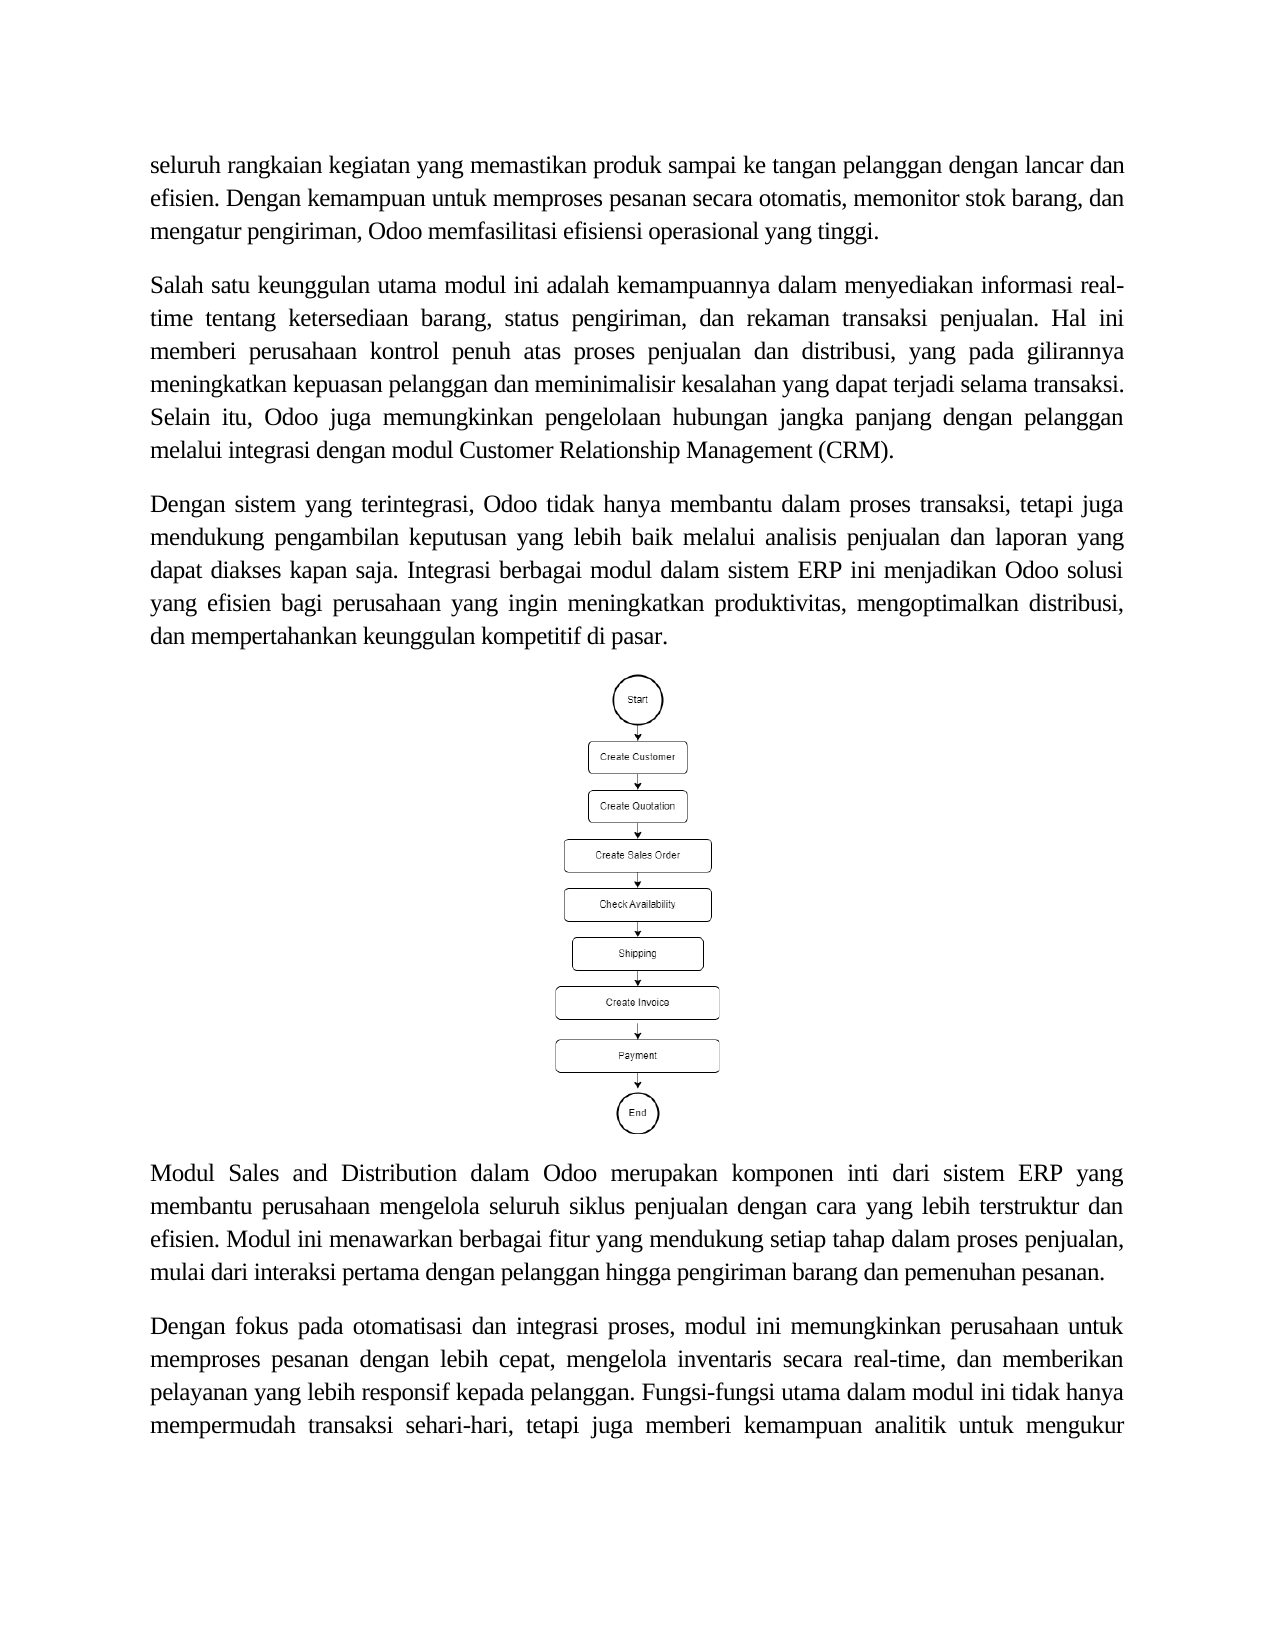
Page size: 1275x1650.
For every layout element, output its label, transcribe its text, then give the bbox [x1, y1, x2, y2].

picture [555, 674, 720, 1134]
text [150, 1311, 1125, 1439]
text Salah satu keunggulan utama modul ini adalah kemampuannya dalam menyediakan informasi real-time tentang ketersediaan barang, status pengiriman, dan rekaman transaksi penjualan. Hal ini memberi perusahaan kontrol penuh atas proses penjualan dan distribusi, yang pada gilirannya meningkatkan kepuasan pelanggan dan meminimalisir kesalahan yang dapat terjadi selama transaksi. Selain itu, Odoo juga memungkinkan pengelolaan hubungan jangka panjang dengan pelanggan melalui integrasi dengan modul Customer Relationship Management (CRM). [150, 270, 1125, 464]
text Modul Sales and Distribution dalam Odoo merupakan komponen inti dari sistem ERP yang membantu perusahaan mengelola seluruh siklus penjualan dengan cara yang lebih terstruktur dan efisien. Modul ini menawarkan berbagai fitur yang mendukung setiap tahap dalam proses penjualan, mulai dari interaksi pertama dengan pelanggan hingga pengiriman barang dan pemenuhan pesanan. [150, 1158, 1125, 1286]
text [150, 150, 1125, 245]
text Dengan sistem yang terintegrasi, Odoo tidak hanya membantu dalam proses transaksi, tetapi juga mendukung pengambilan keputusan yang lebih baik melalui analisis penjualan dan laporan yang dapat diakses kapan saja. Integrasi berbagai modul dalam sistem ERP ini menjadikan Odoo solusi yang efisien bagi perusahaan yang ingin meningkatkan produktivitas, mengoptimalkan distribusi, dan mempertahankan keunggulan kompetitif di pasar. [150, 489, 1125, 650]
